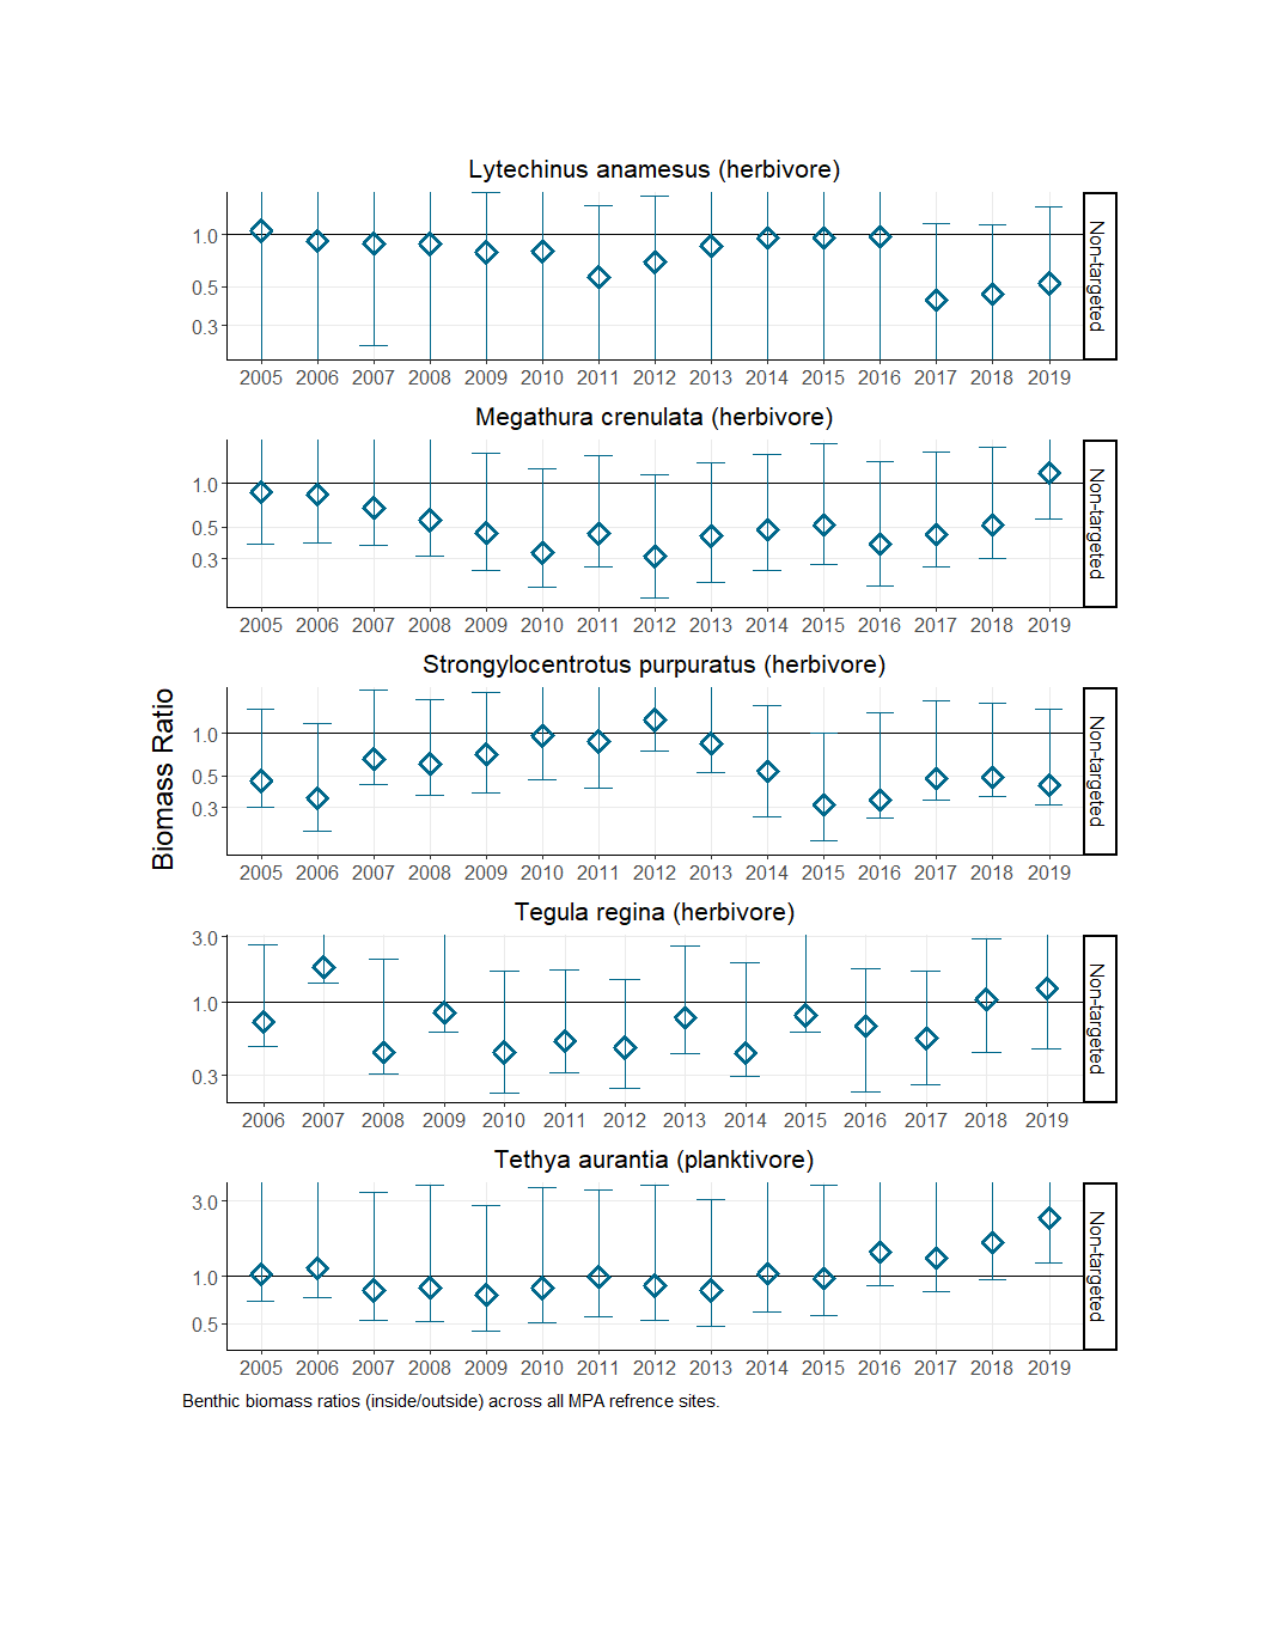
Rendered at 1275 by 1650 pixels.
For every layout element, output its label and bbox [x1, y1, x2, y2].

picture [150, 150, 1125, 1412]
